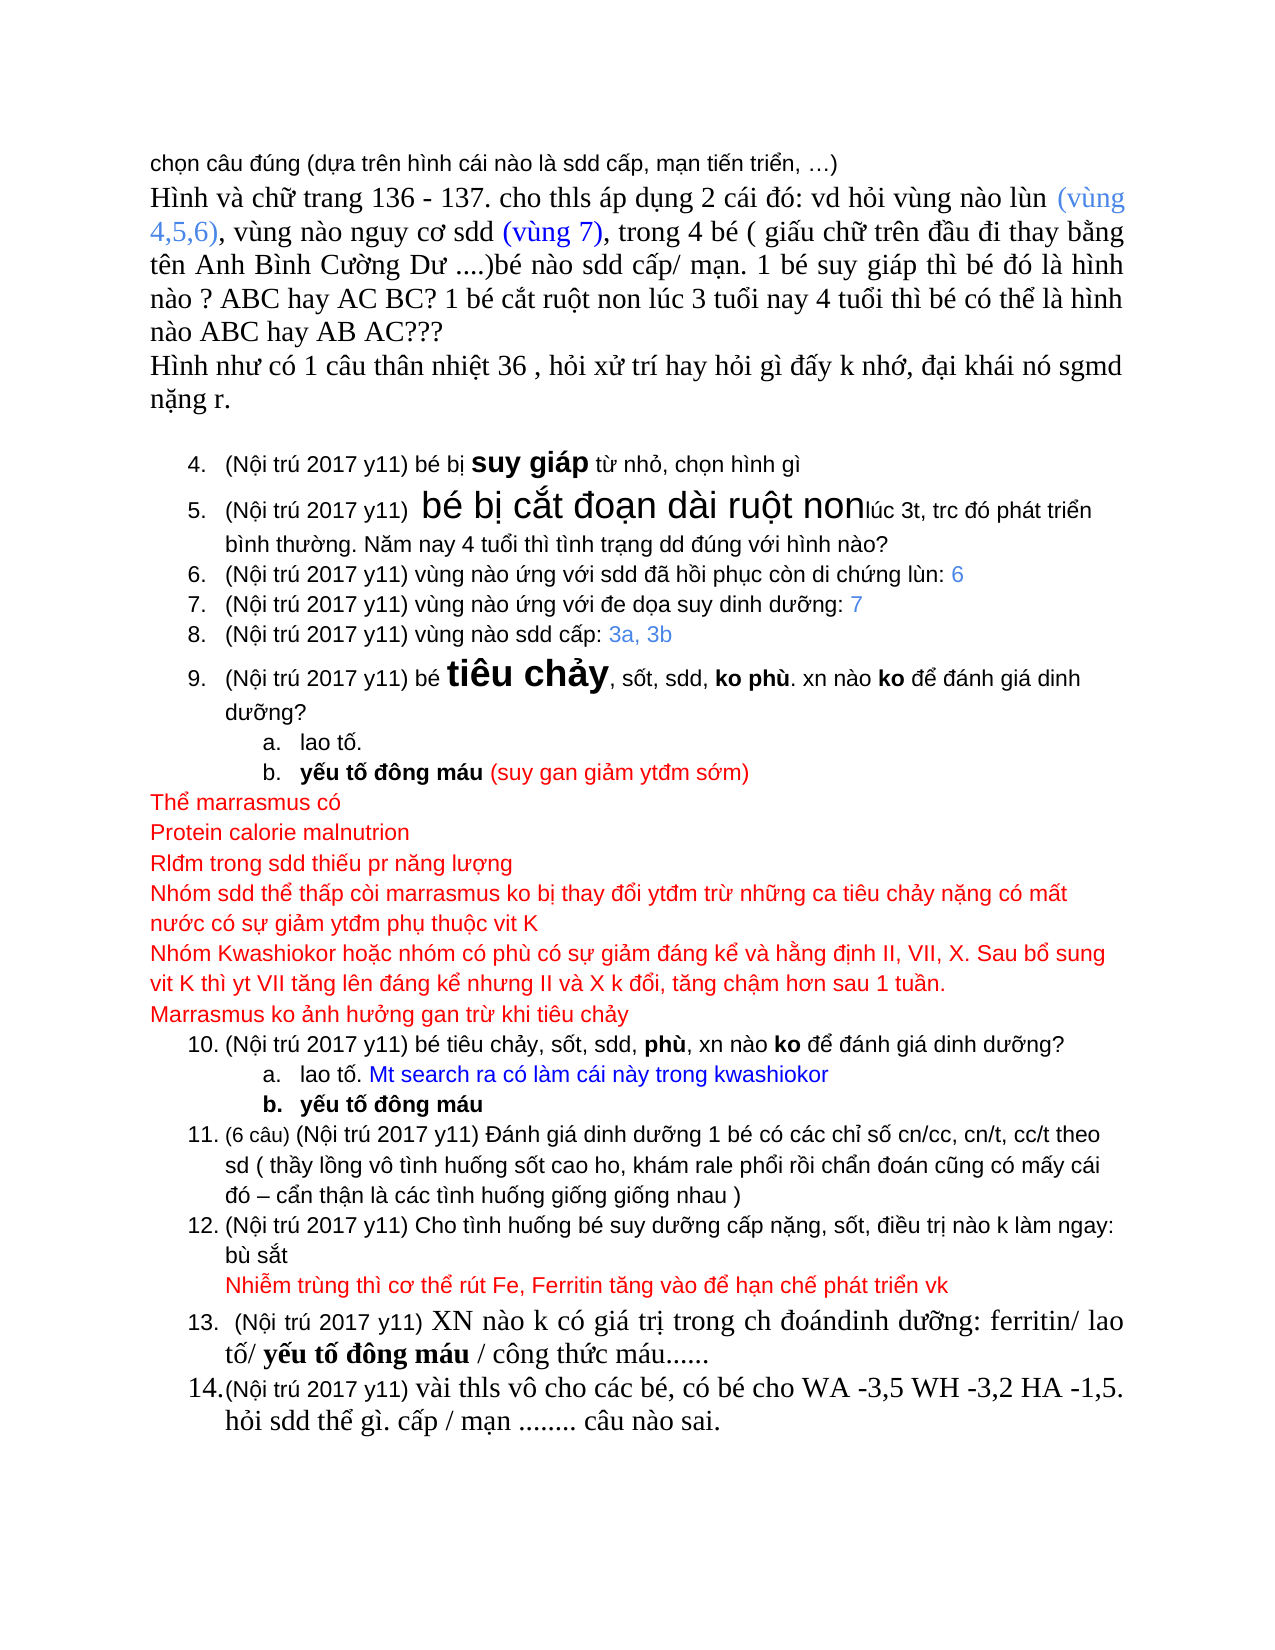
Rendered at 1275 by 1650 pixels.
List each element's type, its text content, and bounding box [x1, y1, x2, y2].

list (Nội trú 2017 y11) vùng nào ứng với sdd đã hồi phục còn di chứng lùn: 6 [187, 561, 1125, 587]
list yếu tố đông máu (suy gan giảm ytđm sớm) [262, 759, 1125, 785]
list (Nội trú 2017 y11) Cho tình huống bé suy dưỡng cấp nặng, sốt, điều trị nào k làm ngay: bù sắt [187, 1212, 1125, 1269]
list (Nội trú 2017 y11) vùng nào sdd cấp: 3a, 3b [187, 621, 1125, 648]
list (6 câu) (Nội trú 2017 y11) Đánh giá dinh dưỡng 1 bé có các chỉ số cn/cc, cn/t, cc/t theo sd ( thầy lồng vô tình huống sốt cao ho, khám rale phổi rồi chẩn đoán cũng có mấy cái đó – cẩn thận là các tình huống giống giống nhau ) [187, 1121, 1125, 1208]
text Rlđm trong sdd thiếu pr năng lượng [150, 849, 1125, 876]
list (Nội trú 2017 y11) bé tiêu chảy, sốt, sdd, phù, xn nào ko để đánh giá dinh dưỡng? [187, 1031, 1125, 1057]
text Nhóm Kwashiokor hoặc nhóm có phù có sự giảm đáng kể và hằng định II, VII, X. Sau bổ sung vit K thì yt VII tăng lên đáng kể nhưng II và X k đổi, tăng chậm hơn sau 1 tuần. [150, 940, 1125, 997]
list (Nội trú 2017 y11) vùng nào ứng với đe dọa suy dinh dưỡng: 7 [187, 591, 1125, 617]
list lao tố. [262, 729, 1125, 755]
text Protein calorie malnutrion [150, 819, 1125, 846]
text Nhóm sdd thể thấp còi marrasmus ko bị thay đổi ytđm trừ những ca tiêu chảy nặng có mất nước có sự giảm ytđm phụ thuộc vit K [150, 880, 1125, 936]
list yếu tố đông máu [262, 1091, 1125, 1118]
text Hình như có 1 câu thân nhiệt 36 , hỏi xử trí hay hỏi gì đấy k nhớ, đại khái nó sgmd nặng r. [150, 348, 1125, 415]
text Marrasmus ko ảnh hưởng gan trừ khi tiêu chảy [150, 1001, 1125, 1027]
list (Nội trú 2017 y11) bé bị suy giáp từ nhỏ, chọn hình gì [187, 445, 1125, 479]
text Nhiễm trùng thì cơ thể rút Fe, Ferritin tăng vào để hạn chế phát triển vk [225, 1272, 1125, 1299]
text Thể marrasmus có [150, 789, 1125, 816]
list (Nội trú 2017 y11) vài thls vô cho các bé, có bé cho WA -3,5 WH -3,2 HA -1,5. hỏi sdd thể gì. cấp / mạn ........ câu nào sai. [187, 1370, 1125, 1437]
text Hình và chữ trang 136 - 137. cho thls áp dụng 2 cái đó: vd hỏi vùng nào lùn (vùng 4,5,6), vùng nào nguy cơ sdd (vùng 7), trong 4 bé ( giấu chữ trên đầu đi thay bằng tên Anh Bình Cường Dư ....)bé nào sdd cấp/ mạn. 1 bé suy giáp thì bé đó là hình nào ? ABC hay AC BC? 1 bé cắt ruột non lúc 3 tuổi nay 4 tuổi thì bé có thể là hình nào ABC hay AB AC??? [150, 180, 1125, 348]
list (Nội trú 2017 y11) bé bị cắt đoạn dài ruột nonlúc 3t, trc đó phát triển bình thường. Năm nay 4 tuổi thì tình trạng dd đúng với hình nào? [187, 484, 1125, 557]
list lao tố. Mt search ra có làm cái này trong kwashiokor [262, 1061, 1125, 1087]
text chọn câu đúng (dựa trên hình cái nào là sdd cấp, mạn tiến triển, …) [150, 150, 1125, 176]
list (Nội trú 2017 y11) XN nào k có giá trị trong ch đoándinh dưỡng: ferritin/ lao tố/ yếu tố đông máu / công thức máu...... [187, 1303, 1125, 1370]
list (Nội trú 2017 y11) bé tiêu chảy, sốt, sdd, ko phù. xn nào ko để đánh giá dinh dưỡng? [187, 652, 1125, 725]
